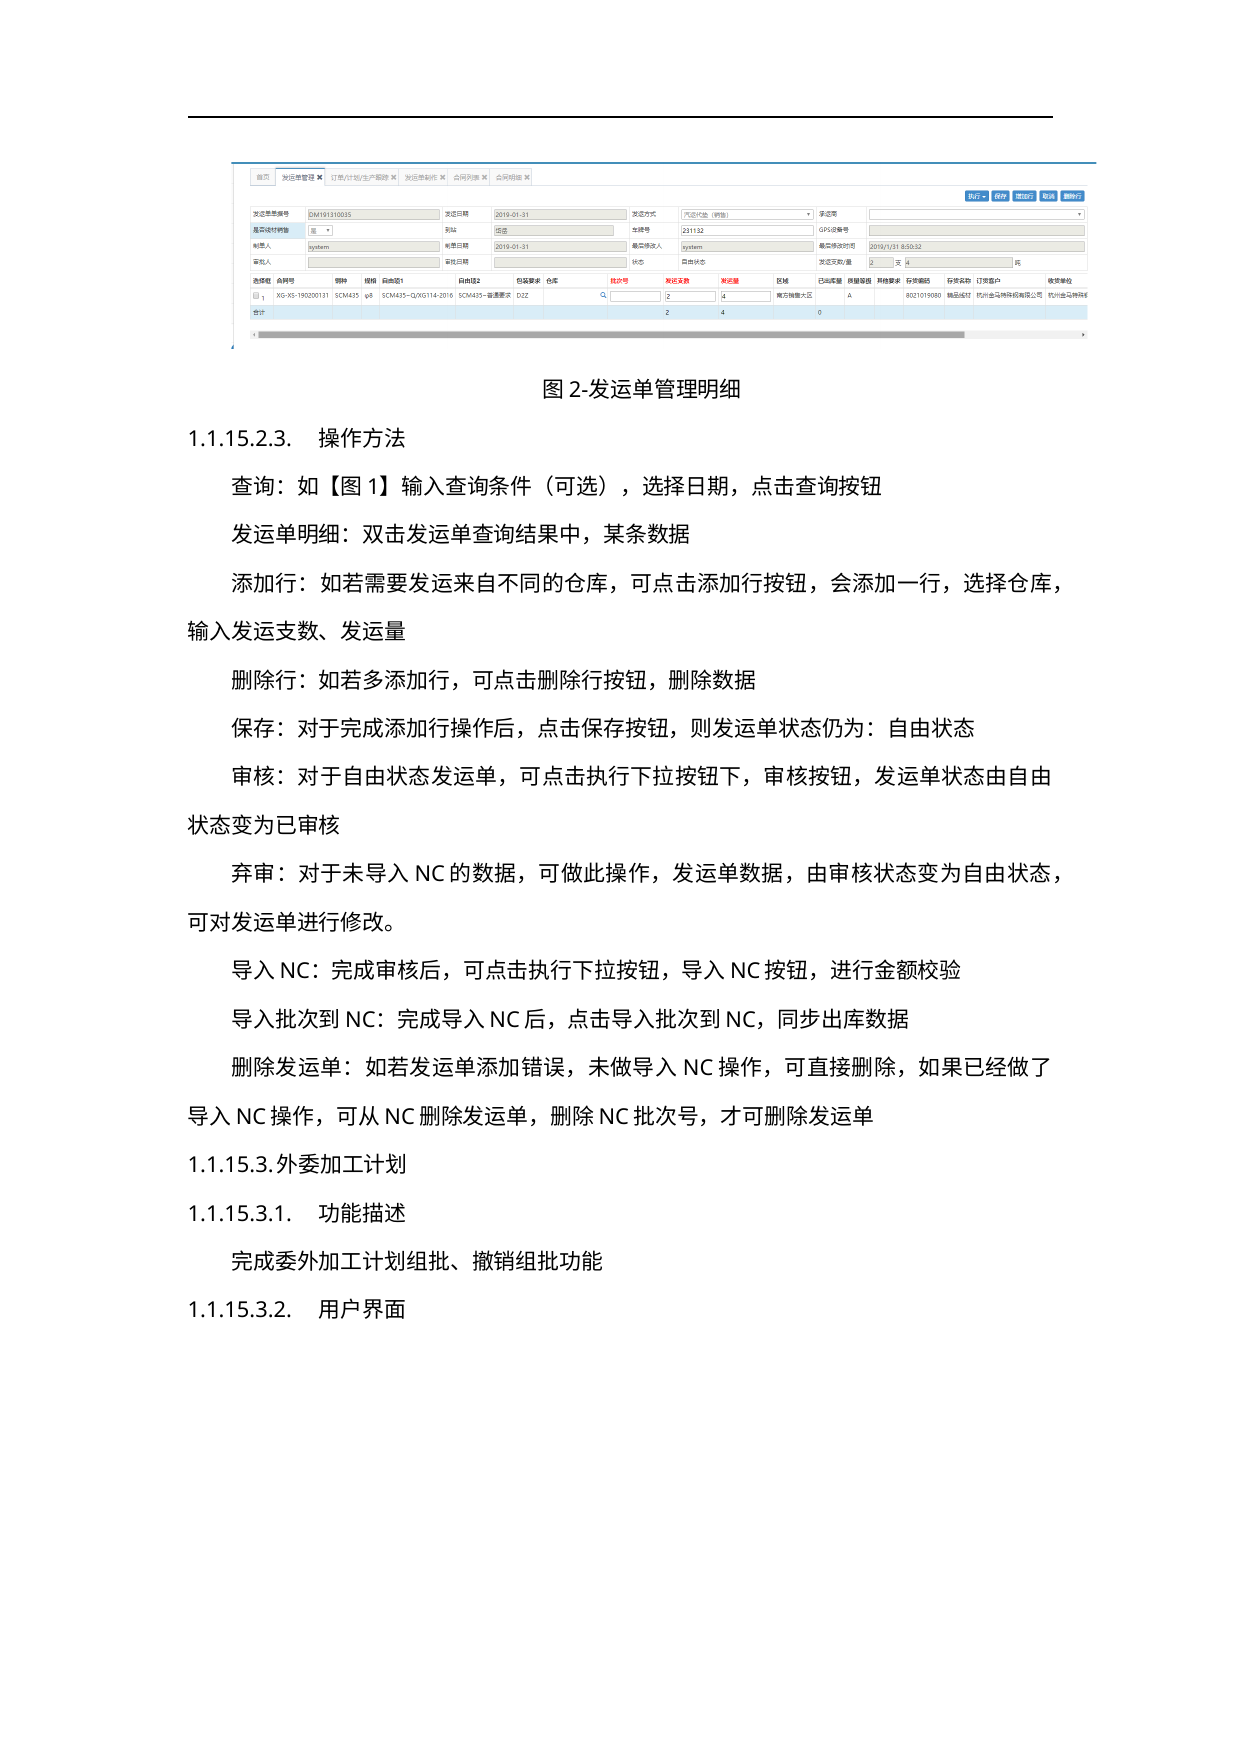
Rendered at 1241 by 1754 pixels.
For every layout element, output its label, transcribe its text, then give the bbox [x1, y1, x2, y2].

list 外委加工计划 [187, 1147, 1053, 1179]
text 查询：如【图1】输入查询条件（可选），选择日期，点击查询按钮 [187, 468, 1053, 501]
list 操作方法 [187, 420, 1053, 453]
text 导入NC：完成审核后，可点击执行下拉按钮，导入NC按钮，进行金额校验 [187, 953, 1053, 986]
text 审核：对于自由状态发运单，可点击执行下拉按钮下，审核按钮，发运单状态由自由状态变为已审核 [187, 759, 1053, 840]
text 发运单明细：双击发运单查询结果中，某条数据 [187, 517, 1053, 549]
list 用户界面 [187, 1292, 1053, 1324]
text 删除行：如若多添加行，可点击删除行按钮，删除数据 [187, 662, 1053, 695]
text 保存：对于完成添加行操作后，点击保存按钮，则发运单状态仍为：自由状态 [187, 711, 1053, 743]
text 添加行：如若需要发运来自不同的仓库，可点击添加行按钮，会添加一行，选择仓库，输入发运支数、发运量 [187, 565, 1053, 646]
text 完成委外加工计划组批、撤销组批功能 [187, 1243, 1053, 1276]
text 弃审：对于未导入NC的数据，可做此操作，发运单数据，由审核状态变为自由状态，可对发运单进行修改。 [187, 856, 1053, 937]
picture [231, 162, 1097, 349]
text 图2-发运单管理明细 [187, 372, 1053, 404]
list 功能描述 [187, 1195, 1053, 1228]
text 导入批次到NC：完成导入NC后，点击导入批次到NC，同步出库数据 [187, 1001, 1053, 1034]
text 删除发运单：如若发运单添加错误，未做导入NC操作，可直接删除，如果已经做了导入NC操作，可从NC删除发运单，删除NC批次号，才可删除发运单 [187, 1050, 1053, 1131]
